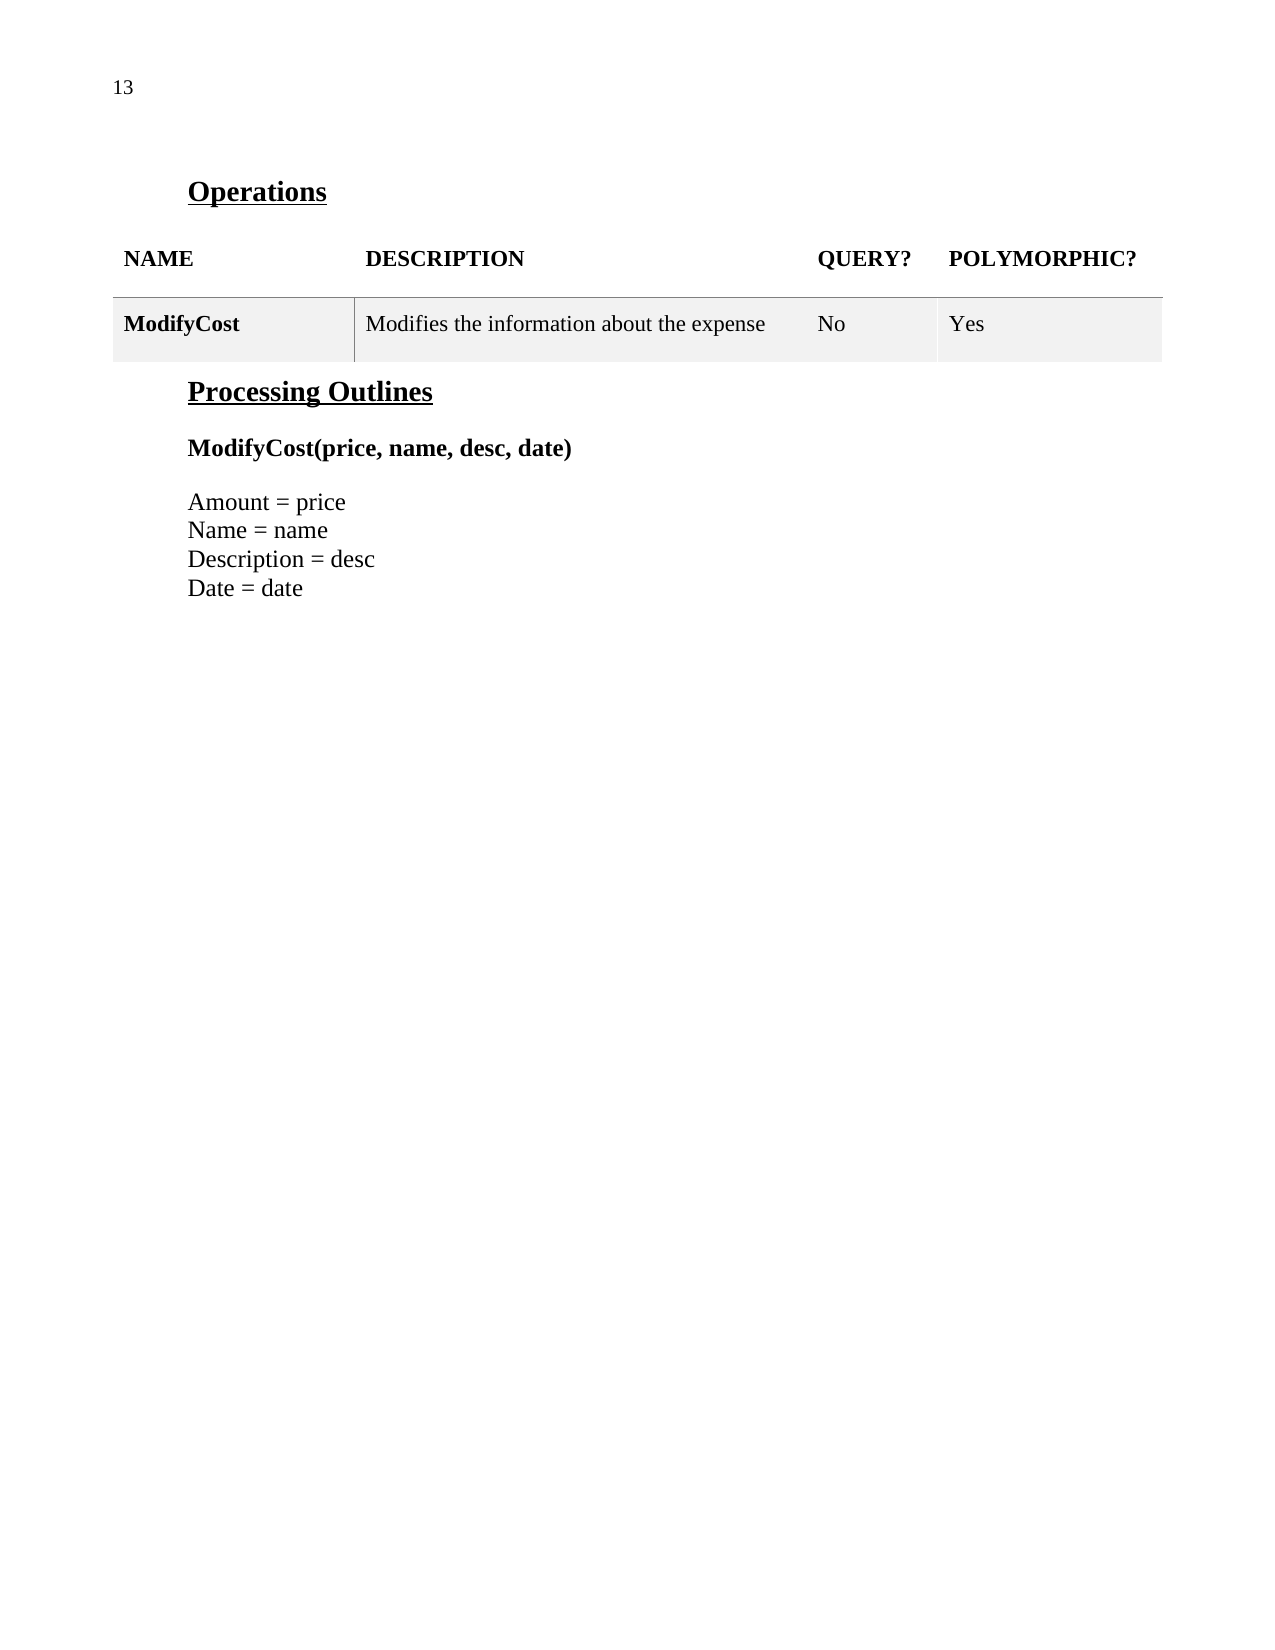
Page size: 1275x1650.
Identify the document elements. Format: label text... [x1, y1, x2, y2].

text Amount = price [187, 487, 1162, 515]
text Name = name [187, 515, 1162, 544]
table_header Query? [806, 233, 937, 297]
text Operations [187, 174, 1162, 208]
text Processing Outlines [187, 374, 1162, 408]
text Description = desc [187, 544, 1162, 573]
table_header Polymorphic? [938, 233, 1162, 297]
table_cell No [806, 298, 937, 362]
table_cell Modifies the information about the expense [355, 298, 806, 362]
text ModifyCost(price, name, desc, date) [187, 433, 1162, 462]
table_cell Yes [938, 298, 1162, 362]
table_header Name [113, 233, 354, 297]
text Date = date [187, 573, 1162, 602]
table_cell ModifyCost [113, 298, 354, 362]
table_header Description [354, 233, 806, 297]
